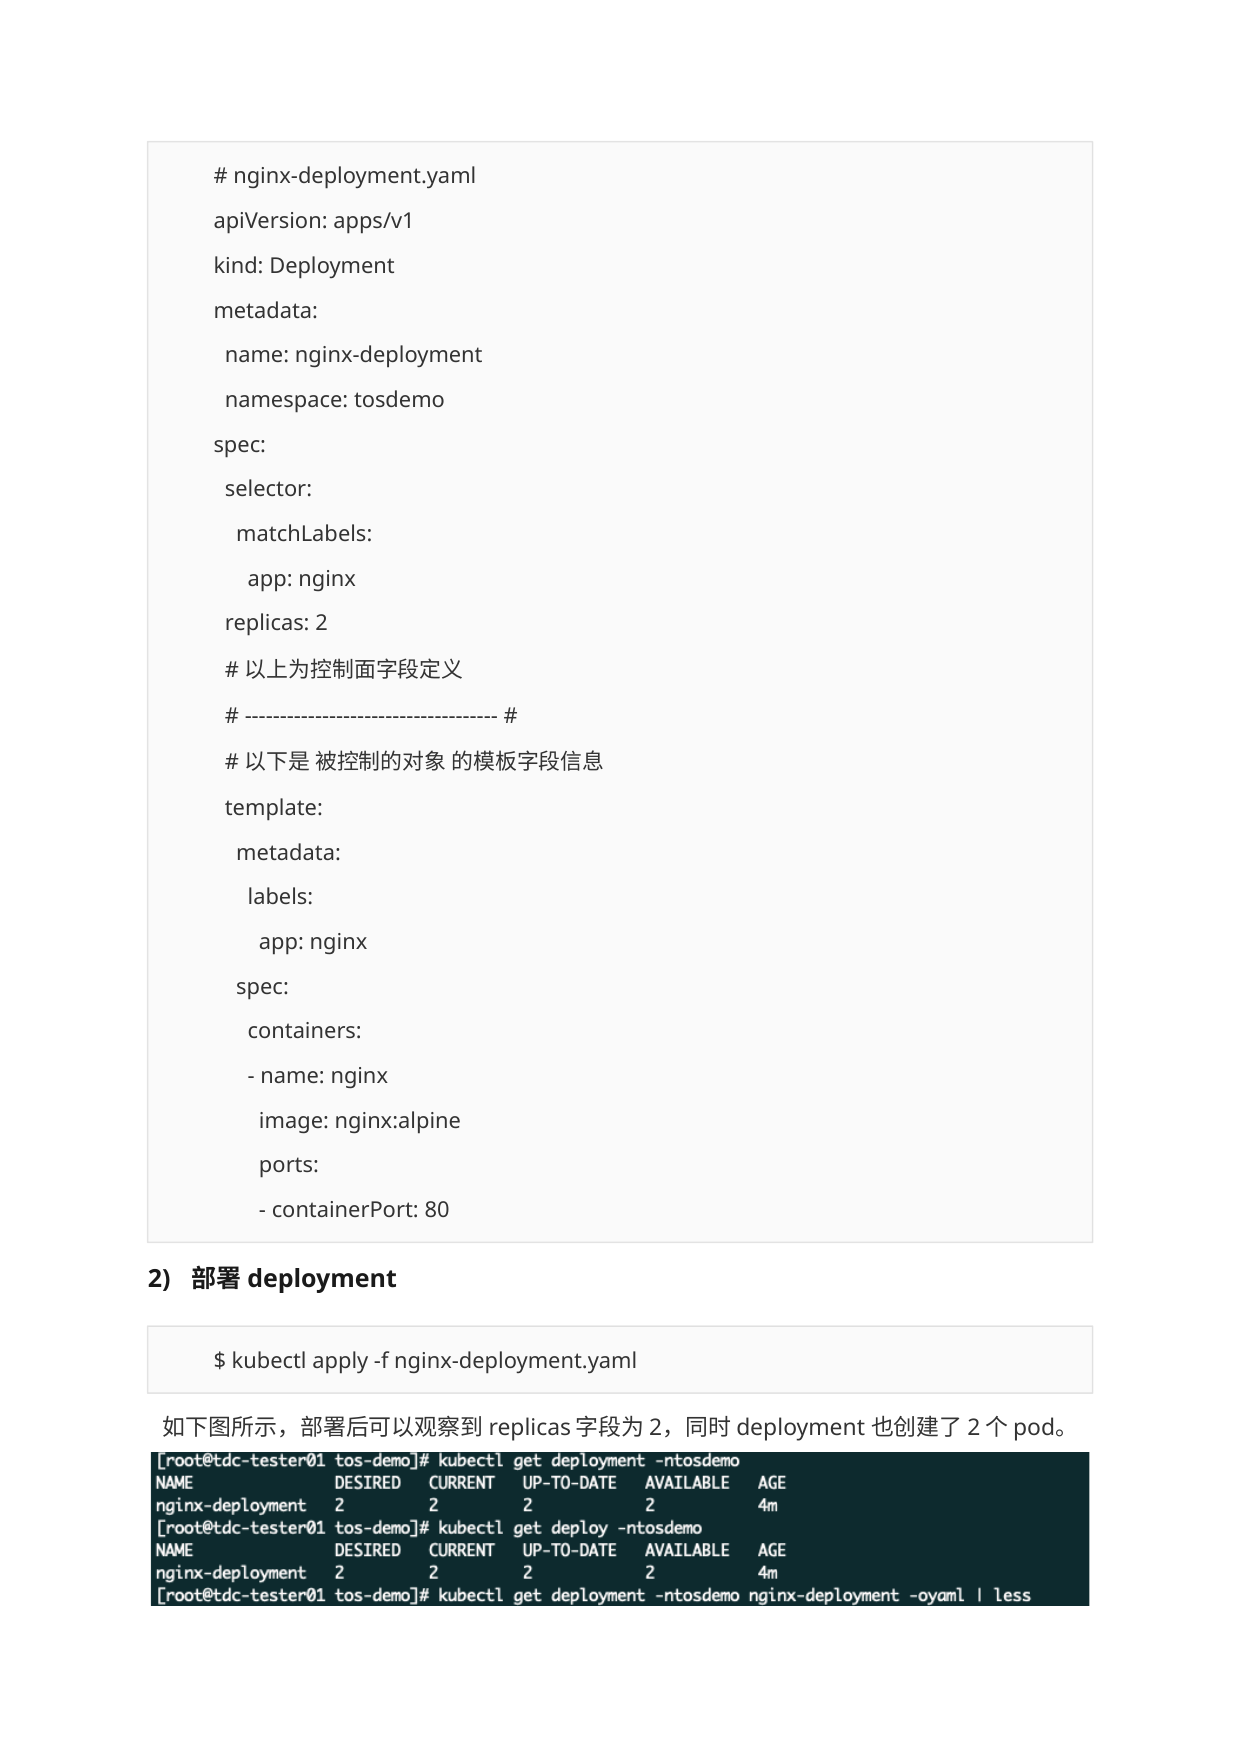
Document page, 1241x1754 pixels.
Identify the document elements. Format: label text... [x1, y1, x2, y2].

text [148, 1409, 1093, 1606]
subtitle 部署 deployment [148, 1258, 1093, 1294]
picture [150, 1452, 1090, 1606]
